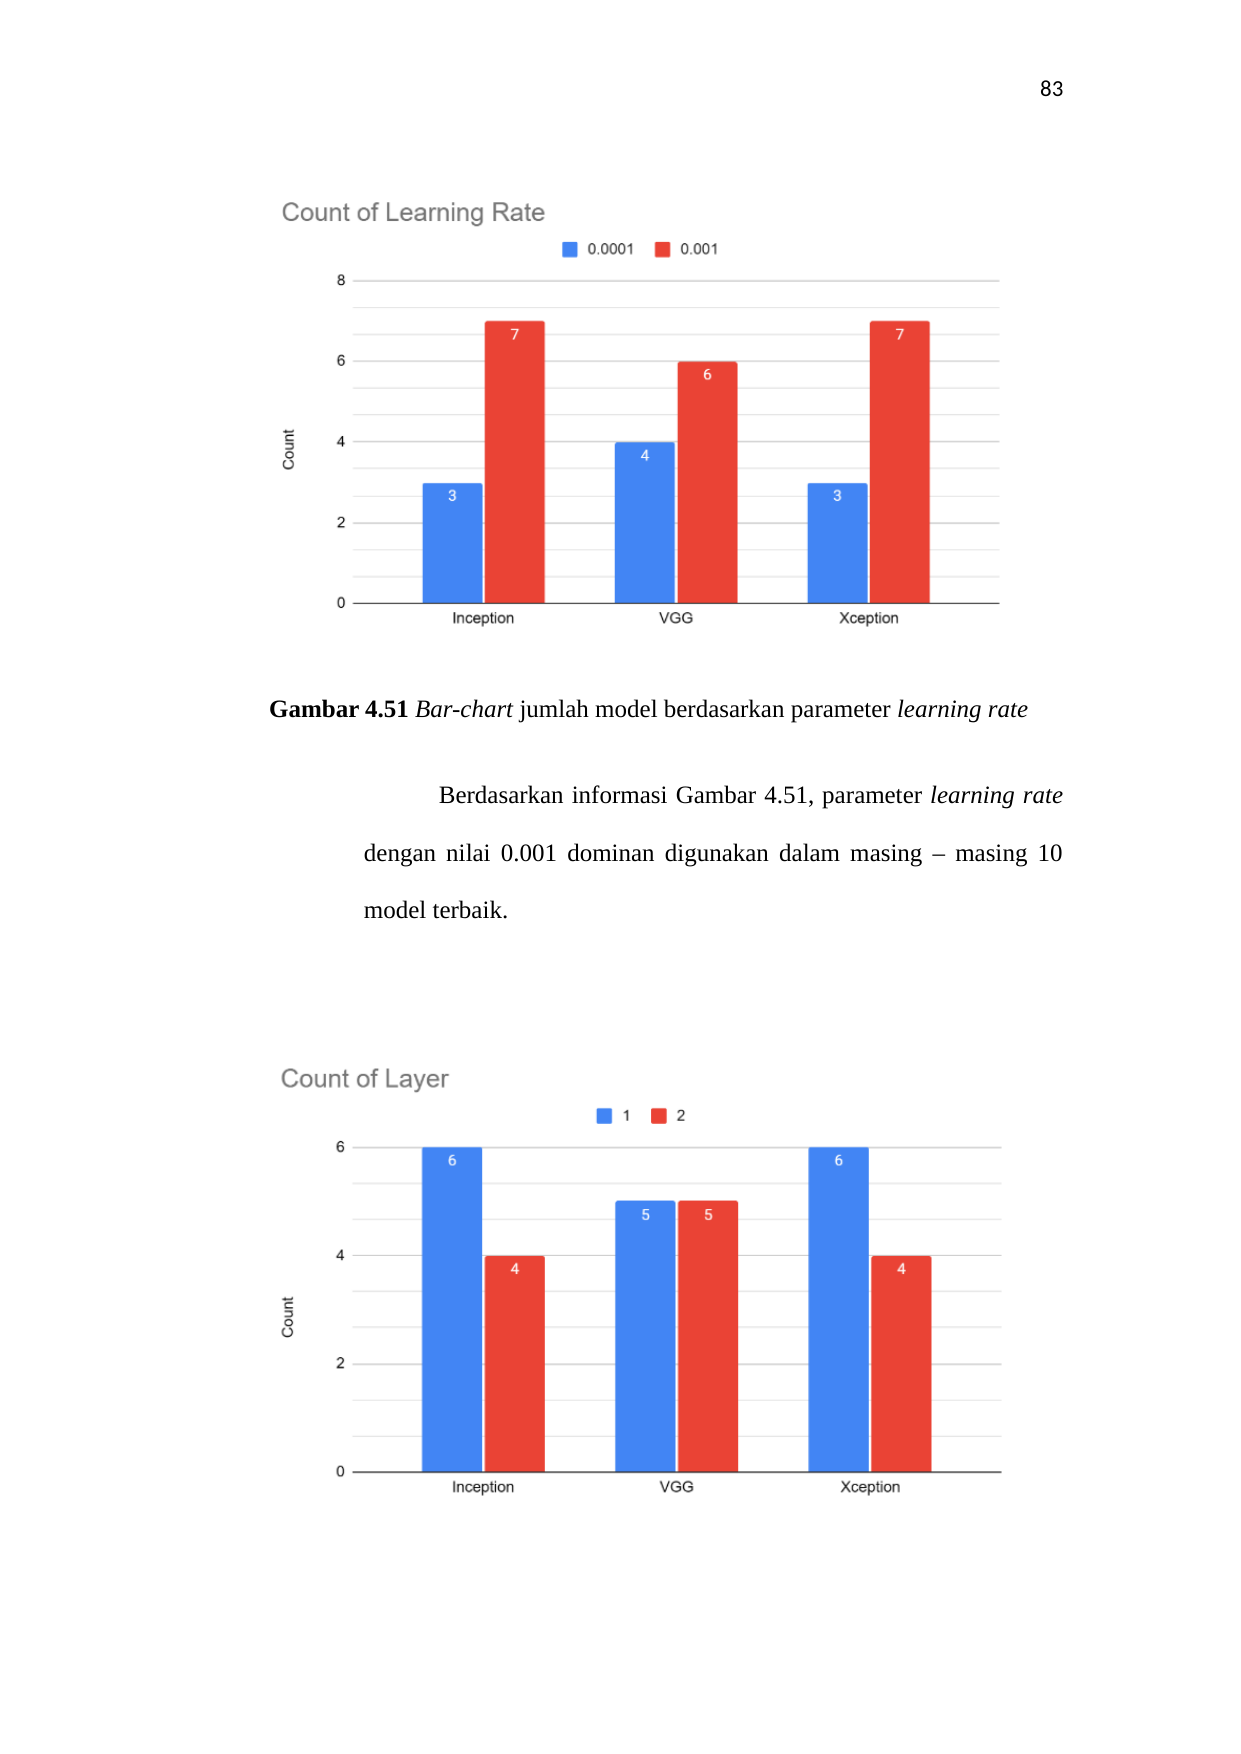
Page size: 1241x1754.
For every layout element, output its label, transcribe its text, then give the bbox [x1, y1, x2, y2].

picture [257, 1043, 1025, 1519]
picture [258, 177, 1023, 650]
